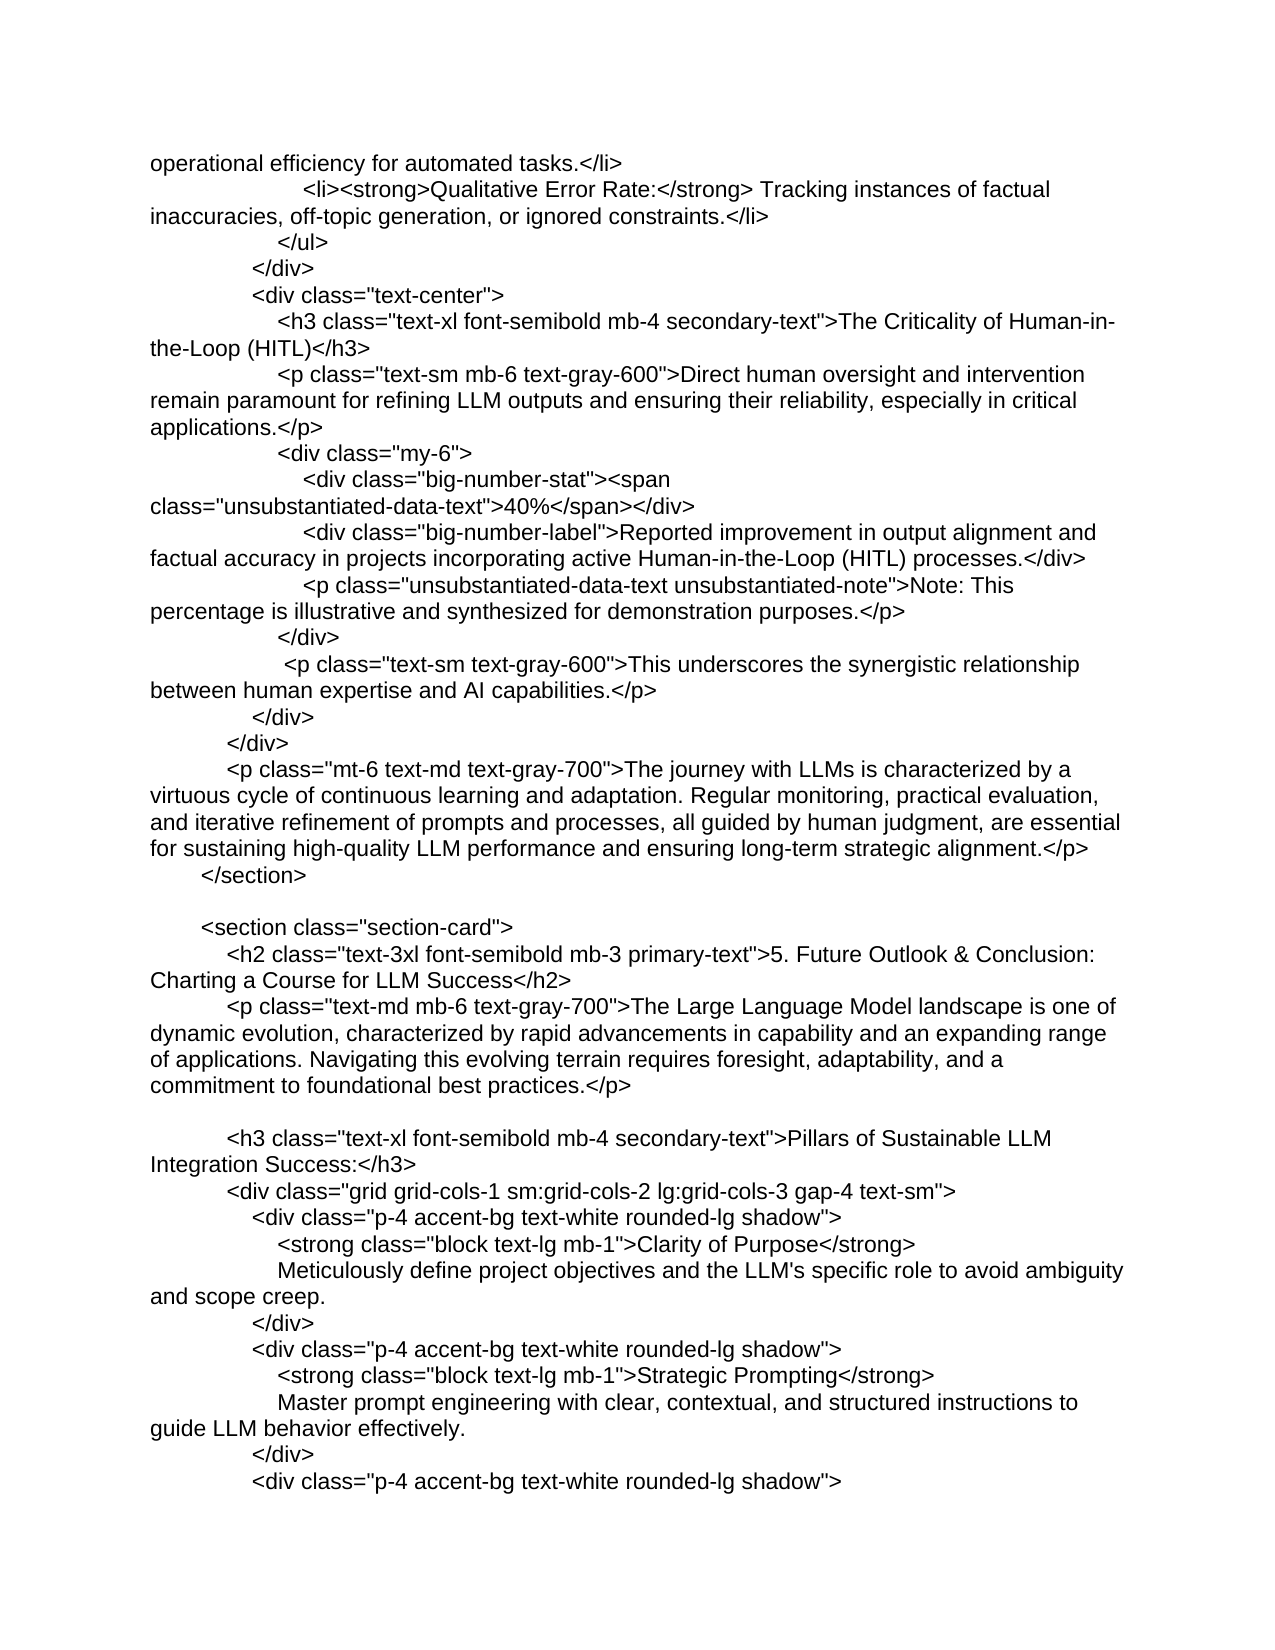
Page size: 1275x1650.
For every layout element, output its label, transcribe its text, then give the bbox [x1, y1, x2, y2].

text <p class="text-md mb-6 text-gray-700">The Large Language Model landscape is one of dynamic evolution, characterized by rapid advancements in capability and an expanding range of applications. Navigating this evolving terrain requires foresight, adaptability, and a commitment to foundational best practices.</p> [150, 993, 1125, 1099]
text <div class="grid grid-cols-1 sm:grid-cols-2 lg:grid-cols-3 gap-4 text-sm"> [150, 1178, 1125, 1204]
text <h2 class="text-3xl font-semibold mb-3 primary-text">5. Future Outlook & Conclusion: Charting a Course for LLM Success</h2> [150, 941, 1125, 993]
text Master prompt engineering with clear, contextual, and structured instructions to guide LLM behavior effectively. [150, 1389, 1125, 1441]
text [150, 150, 1125, 176]
text <section class="section-card"> [150, 914, 1125, 941]
text Meticulously define project objectives and the LLM's specific role to avoid ambiguity and scope creep. [150, 1257, 1125, 1309]
text <strong class="block text-lg mb-1">Strategic Prompting</strong> [150, 1362, 1125, 1389]
text </ul> [150, 229, 1125, 255]
text </section> [150, 862, 1125, 888]
text <div class="p-4 accent-bg text-white rounded-lg shadow"> [150, 1204, 1125, 1231]
text <strong class="block text-lg mb-1">Clarity of Purpose</strong> [150, 1231, 1125, 1257]
text <div class="text-center"> [150, 282, 1125, 308]
text <p class="text-sm text-gray-600">This underscores the synergistic relationship between human expertise and AI capabilities.</p> [150, 651, 1125, 703]
text </div> [150, 730, 1125, 756]
text <div class="big-number-label">Reported improvement in output alignment and factual accuracy in projects incorporating active Human-in-the-Loop (HITL) processes.</div> [150, 519, 1125, 572]
text <p class="unsubstantiated-data-text unsubstantiated-note">Note: This percentage is illustrative and synthesized for demonstration purposes.</p> [150, 572, 1125, 624]
text <div class="big-number-stat"><span class="unsubstantiated-data-text">40%</span></div> [150, 466, 1125, 519]
text <div class="p-4 accent-bg text-white rounded-lg shadow"> [150, 1468, 1125, 1494]
text </div> [150, 624, 1125, 651]
text <li><strong>Qualitative Error Rate:</strong> Tracking instances of factual inaccuracies, off-topic generation, or ignored constraints.</li> [150, 176, 1125, 229]
text </div> [150, 1309, 1125, 1336]
text <p class="text-sm mb-6 text-gray-600">Direct human oversight and intervention remain paramount for refining LLM outputs and ensuring their reliability, especially in critical applications.</p> [150, 361, 1125, 440]
text <h3 class="text-xl font-semibold mb-4 secondary-text">Pillars of Sustainable LLM Integration Success:</h3> [150, 1125, 1125, 1178]
text </div> [150, 255, 1125, 282]
text <div class="my-6"> [150, 440, 1125, 466]
text <div class="p-4 accent-bg text-white rounded-lg shadow"> [150, 1336, 1125, 1362]
text <h3 class="text-xl font-semibold mb-4 secondary-text">The Criticality of Human-in-the-Loop (HITL)</h3> [150, 308, 1125, 361]
text </div> [150, 703, 1125, 730]
text </div> [150, 1441, 1125, 1468]
text <p class="mt-6 text-md text-gray-700">The journey with LLMs is characterized by a virtuous cycle of continuous learning and adaptation. Regular monitoring, practical evaluation, and iterative refinement of prompts and processes, all guided by human judgment, are essential for sustaining high-quality LLM performance and ensuring long-term strategic alignment.</p> [150, 756, 1125, 862]
